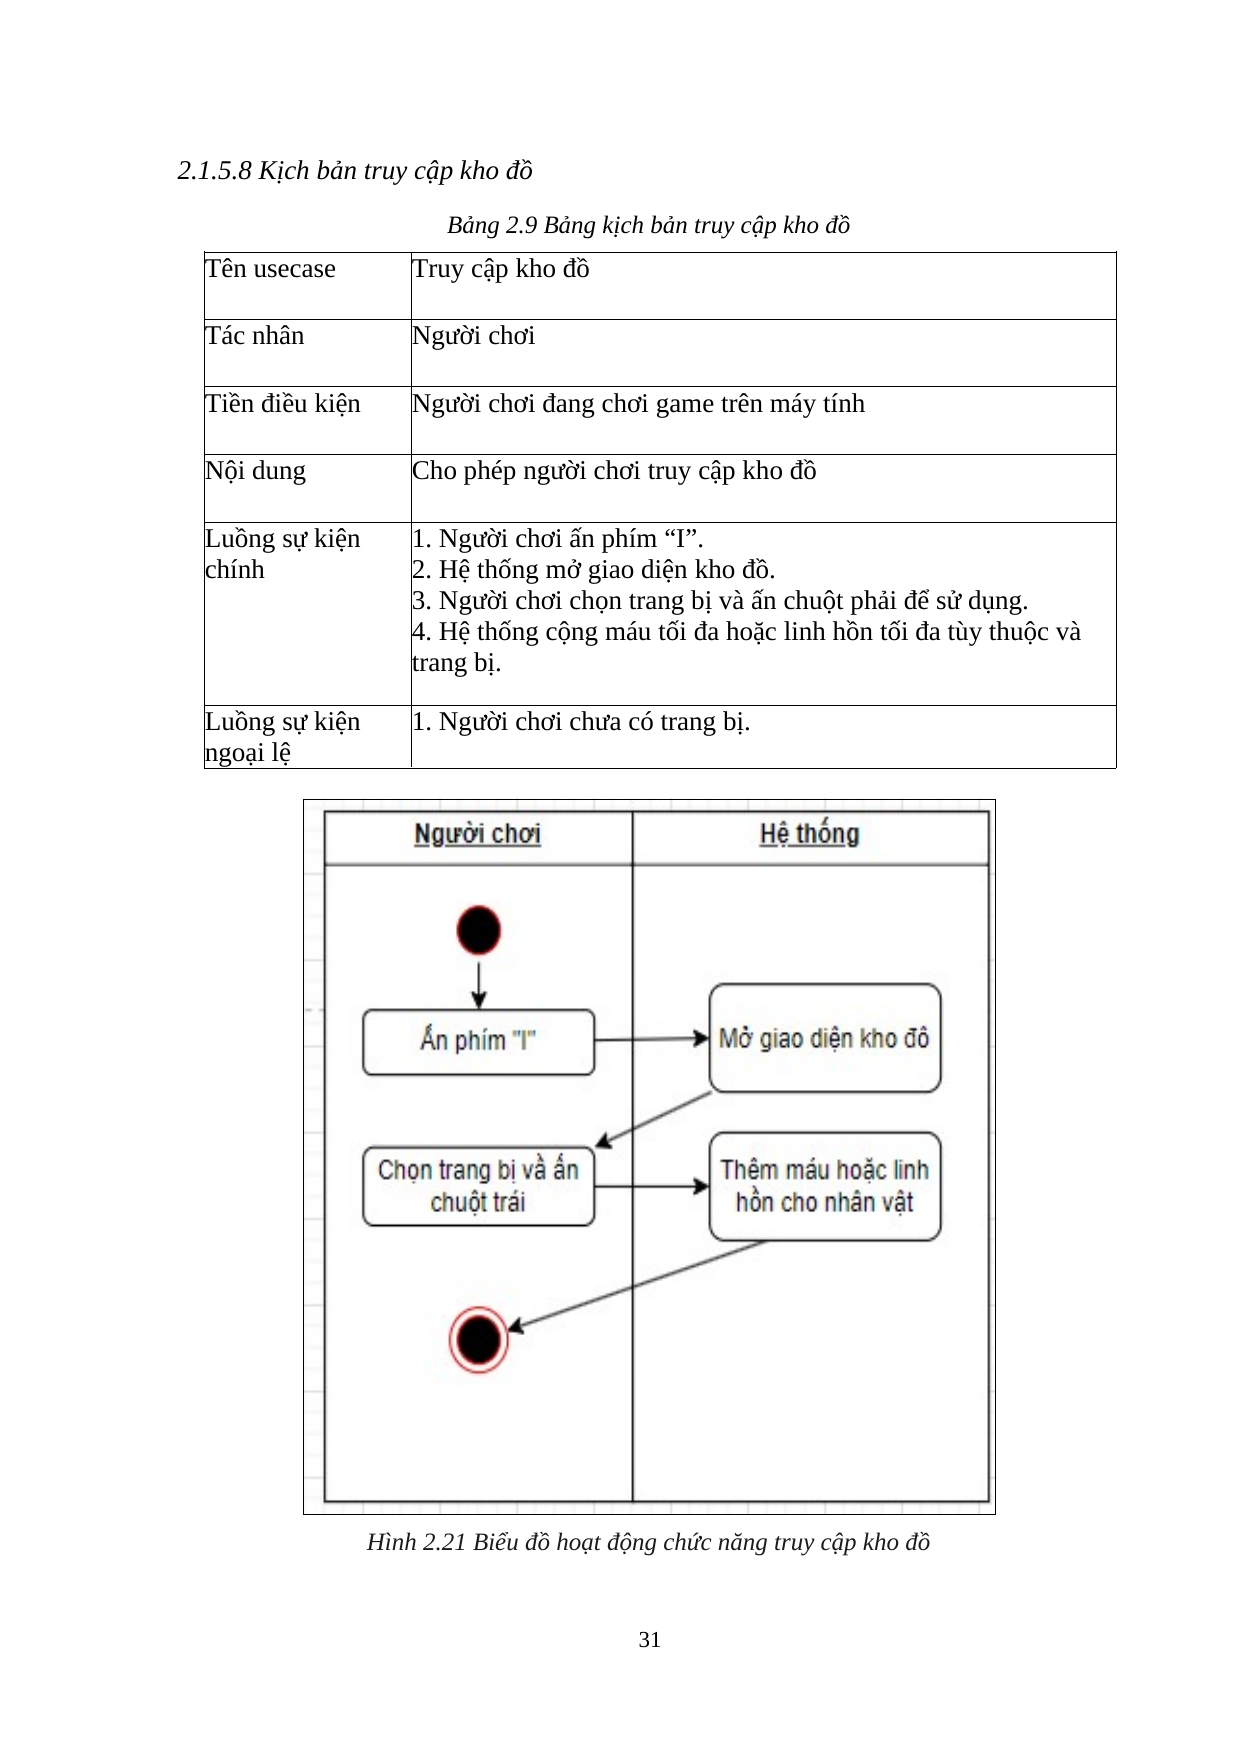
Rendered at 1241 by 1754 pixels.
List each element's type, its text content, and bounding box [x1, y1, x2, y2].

table_cell Tiền điều kiện [205, 387, 411, 454]
table_cell Người chơi đang chơi game trên máy tính [412, 387, 1116, 454]
subtitle 2.1.5.8 Kịch bản truy cập kho đồ [177, 154, 1122, 185]
table_cell 1. Người chơi chưa có trang bị. [412, 706, 1116, 767]
picture [304, 800, 995, 1514]
table_cell Luồng sự kiện chính [205, 523, 411, 704]
table_header Truy cập kho đồ [412, 253, 1116, 319]
text Bảng 2.9 Bảng kịch bản truy cập kho đồ [177, 210, 1122, 239]
table_cell 1. Người chơi ấn phím “I”. 2. Hệ thống mở giao diện kho đồ. 3. Người chơi chọn trang bị và ấn chuột phải để sử dụng. 4. Hệ thống cộng máu tối đa hoặc linh hồn tối đa tùy thuộc và trang bị. [412, 523, 1116, 704]
text Hình 2.21 Biểu đồ hoạt động chức năng truy cập kho đồ [177, 1527, 1122, 1555]
table_cell Tác nhân [205, 320, 411, 386]
table_header Tên usecase [205, 253, 411, 319]
table_cell Người chơi [412, 320, 1116, 386]
table_cell Nội dung [205, 455, 411, 521]
table_cell Cho phép người chơi truy cập kho đồ [412, 455, 1116, 521]
table_cell Luồng sự kiện ngoại lệ [205, 706, 411, 767]
